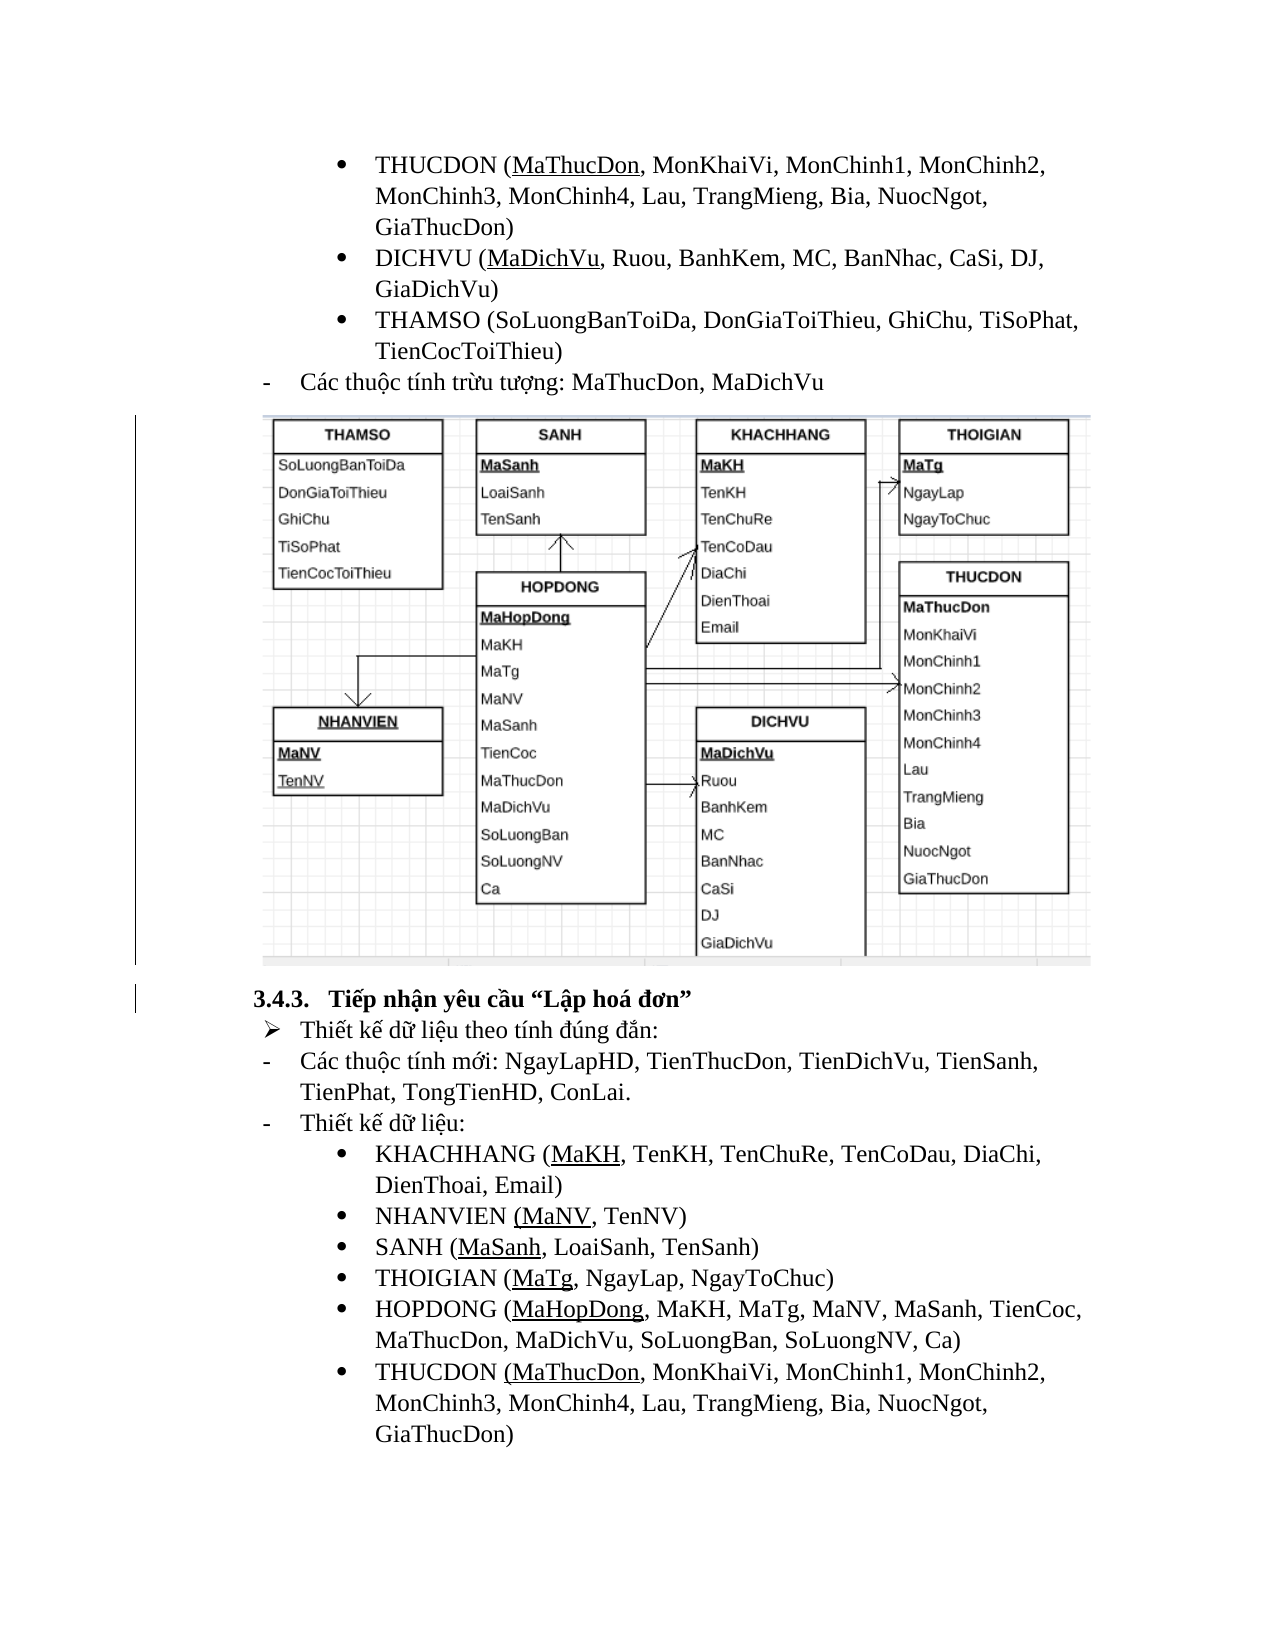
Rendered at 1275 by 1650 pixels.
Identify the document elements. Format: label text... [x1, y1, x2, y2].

picture [262, 415, 1091, 966]
list DICHVU (MaDichVu, Ruou, BanhKem, MC, BanNhac, CaSi, DJ, GiaDichVu) [337, 243, 1125, 303]
list NHANVIEN (MaNV, TenNV) [337, 1201, 1125, 1230]
list THUCDON (MaThucDon, MonKhaiVi, MonChinh1, MonChinh2, MonChinh3, MonChinh4, Lau, TrangMieng, Bia, NuocNgot, GiaThucDon) [337, 1357, 1125, 1447]
list THUCDON (MaThucDon, MonKhaiVi, MonChinh1, MonChinh2, MonChinh3, MonChinh4, Lau, TrangMieng, Bia, NuocNgot, GiaThucDon) [337, 150, 1125, 241]
list Các thuộc tính trừu tượng: MaThucDon, MaDichVu [262, 367, 1125, 396]
list KHACHHANG (MaKH, TenKH, TenChuRe, TenCoDau, DiaChi, DienThoai, Email) [337, 1139, 1125, 1199]
list HOPDONG (MaHopDong, MaKH, MaTg, MaNV, MaSanh, TienCoc, MaThucDon, MaDichVu, SoLuongBan, SoLuongNV, Ca) [337, 1294, 1125, 1354]
list Thiết kế dữ liệu: [262, 1108, 1125, 1137]
list THAMSO (SoLuongBanToiDa, DonGiaToiThieu, GhiChu, TiSoPhat, TienCocToiThieu) [337, 305, 1125, 365]
list Thiết kế dữ liệu theo tính đúng đắn: [262, 1015, 1125, 1044]
list Các thuộc tính mới: NgayLapHD, TienThucDon, TienDichVu, TienSanh, TienPhat, TongTienHD, ConLai. [262, 1046, 1125, 1106]
list THOIGIAN (MaTg, NgayLap, NgayToChuc) [337, 1263, 1125, 1292]
list SANH (MaSanh, LoaiSanh, TenSanh) [337, 1232, 1125, 1261]
list Tiếp nhận yêu cầu “Lập hoá đơn” [253, 984, 1125, 1013]
